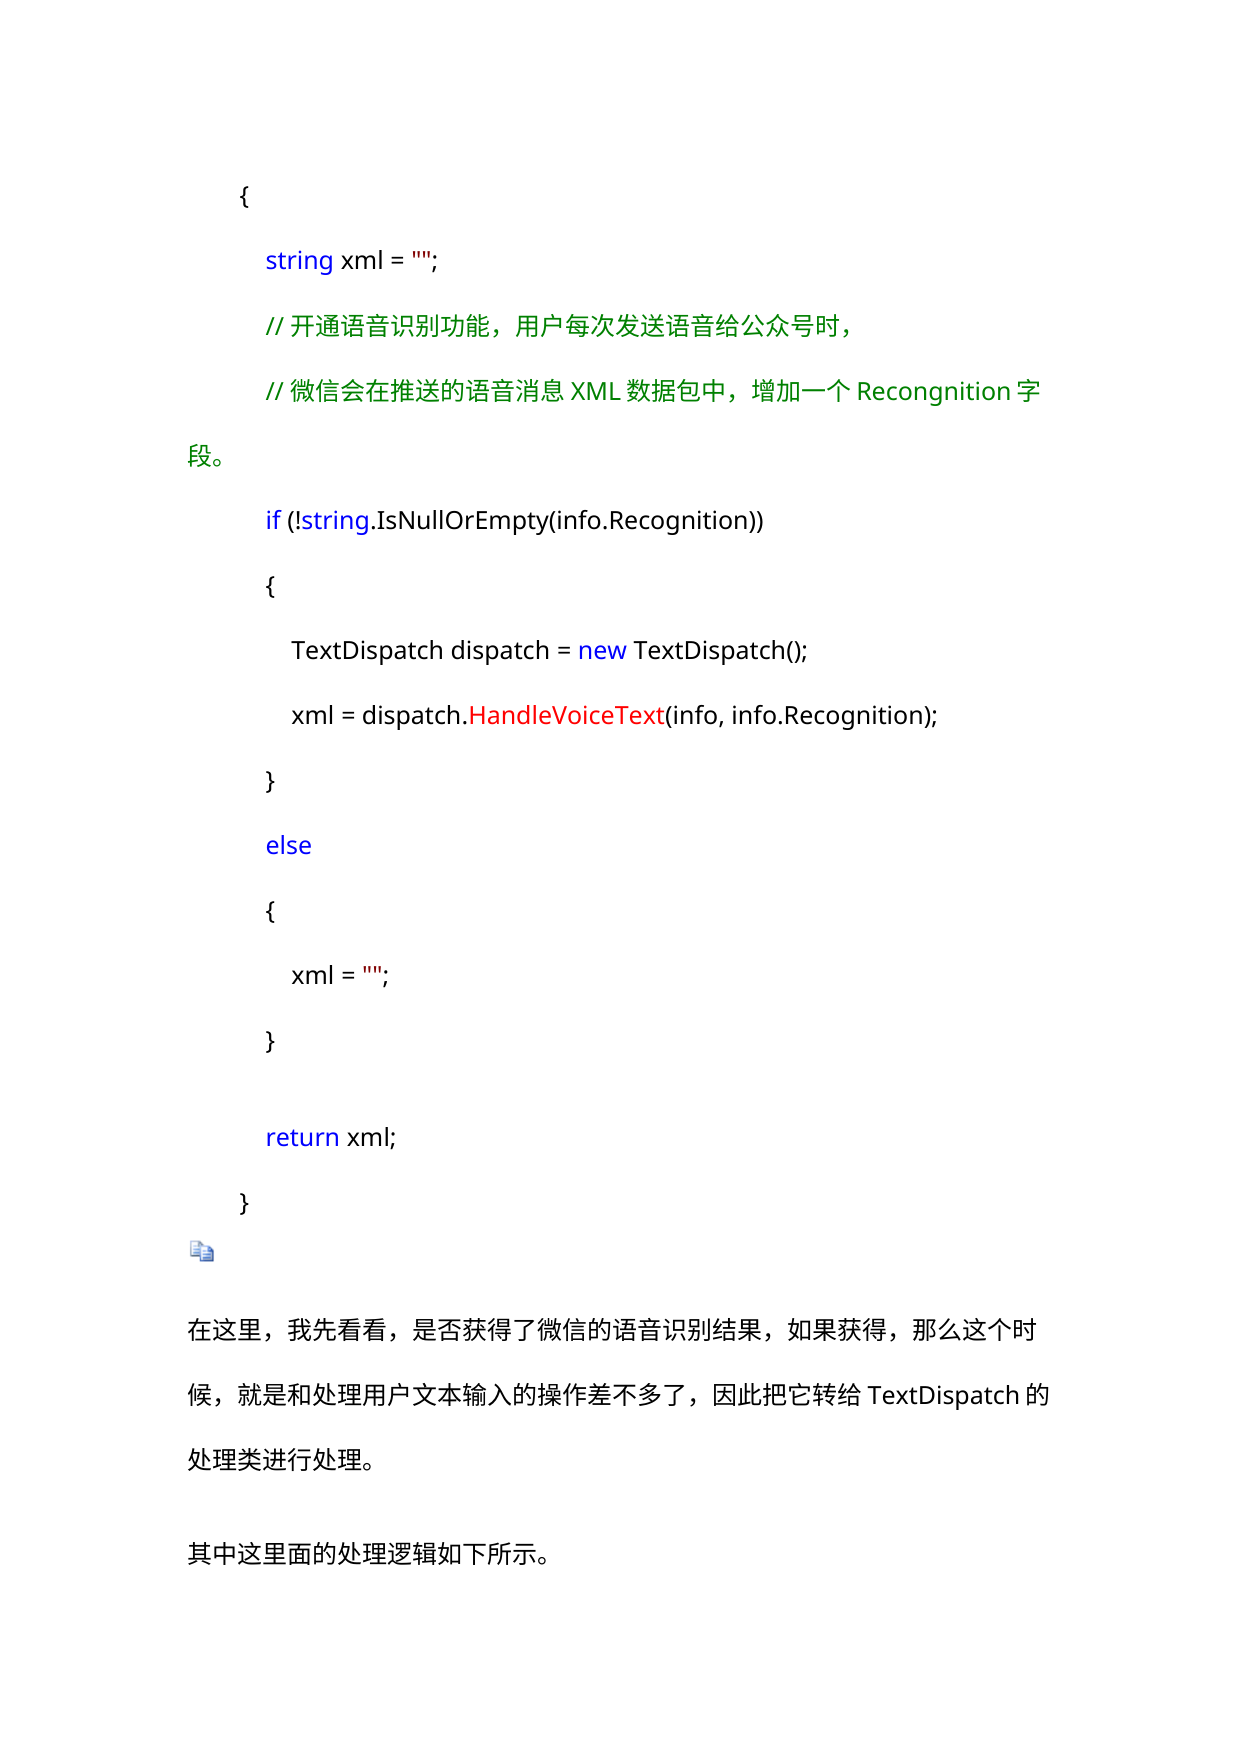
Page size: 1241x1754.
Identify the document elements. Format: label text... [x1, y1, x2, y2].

text { [187, 877, 1053, 942]
text // 微信会在推送的语音消息XML数据包中，增加一个Recongnition字段。 [187, 357, 1053, 487]
text else [187, 812, 1053, 877]
text 其中这里面的处理逻辑如下所示。 [187, 1520, 1053, 1585]
text TextDispatch dispatch = new TextDispatch(); [187, 617, 1053, 682]
text xml = dispatch.HandleVoiceText(info, info.Recognition); [187, 682, 1053, 747]
text string xml = ""; [187, 227, 1053, 292]
text return xml; [187, 1104, 1053, 1169]
text } [187, 747, 1053, 812]
text xml = ""; [187, 942, 1053, 1007]
text { [187, 552, 1053, 617]
text // 开通语音识别功能，用户每次发送语音给公众号时， [187, 292, 1053, 357]
text } [187, 1169, 1053, 1234]
picture [187, 1235, 219, 1267]
text 在这里，我先看看，是否获得了微信的语音识别结果，如果获得，那么这个时候，就是和处理用户文本输入的操作差不多了，因此把它转给TextDispatch的处理类进行处理。 [187, 1296, 1053, 1491]
text { [187, 162, 1053, 227]
text if (!string.IsNullOrEmpty(info.Recognition)) [187, 487, 1053, 552]
text } [187, 1007, 1053, 1072]
